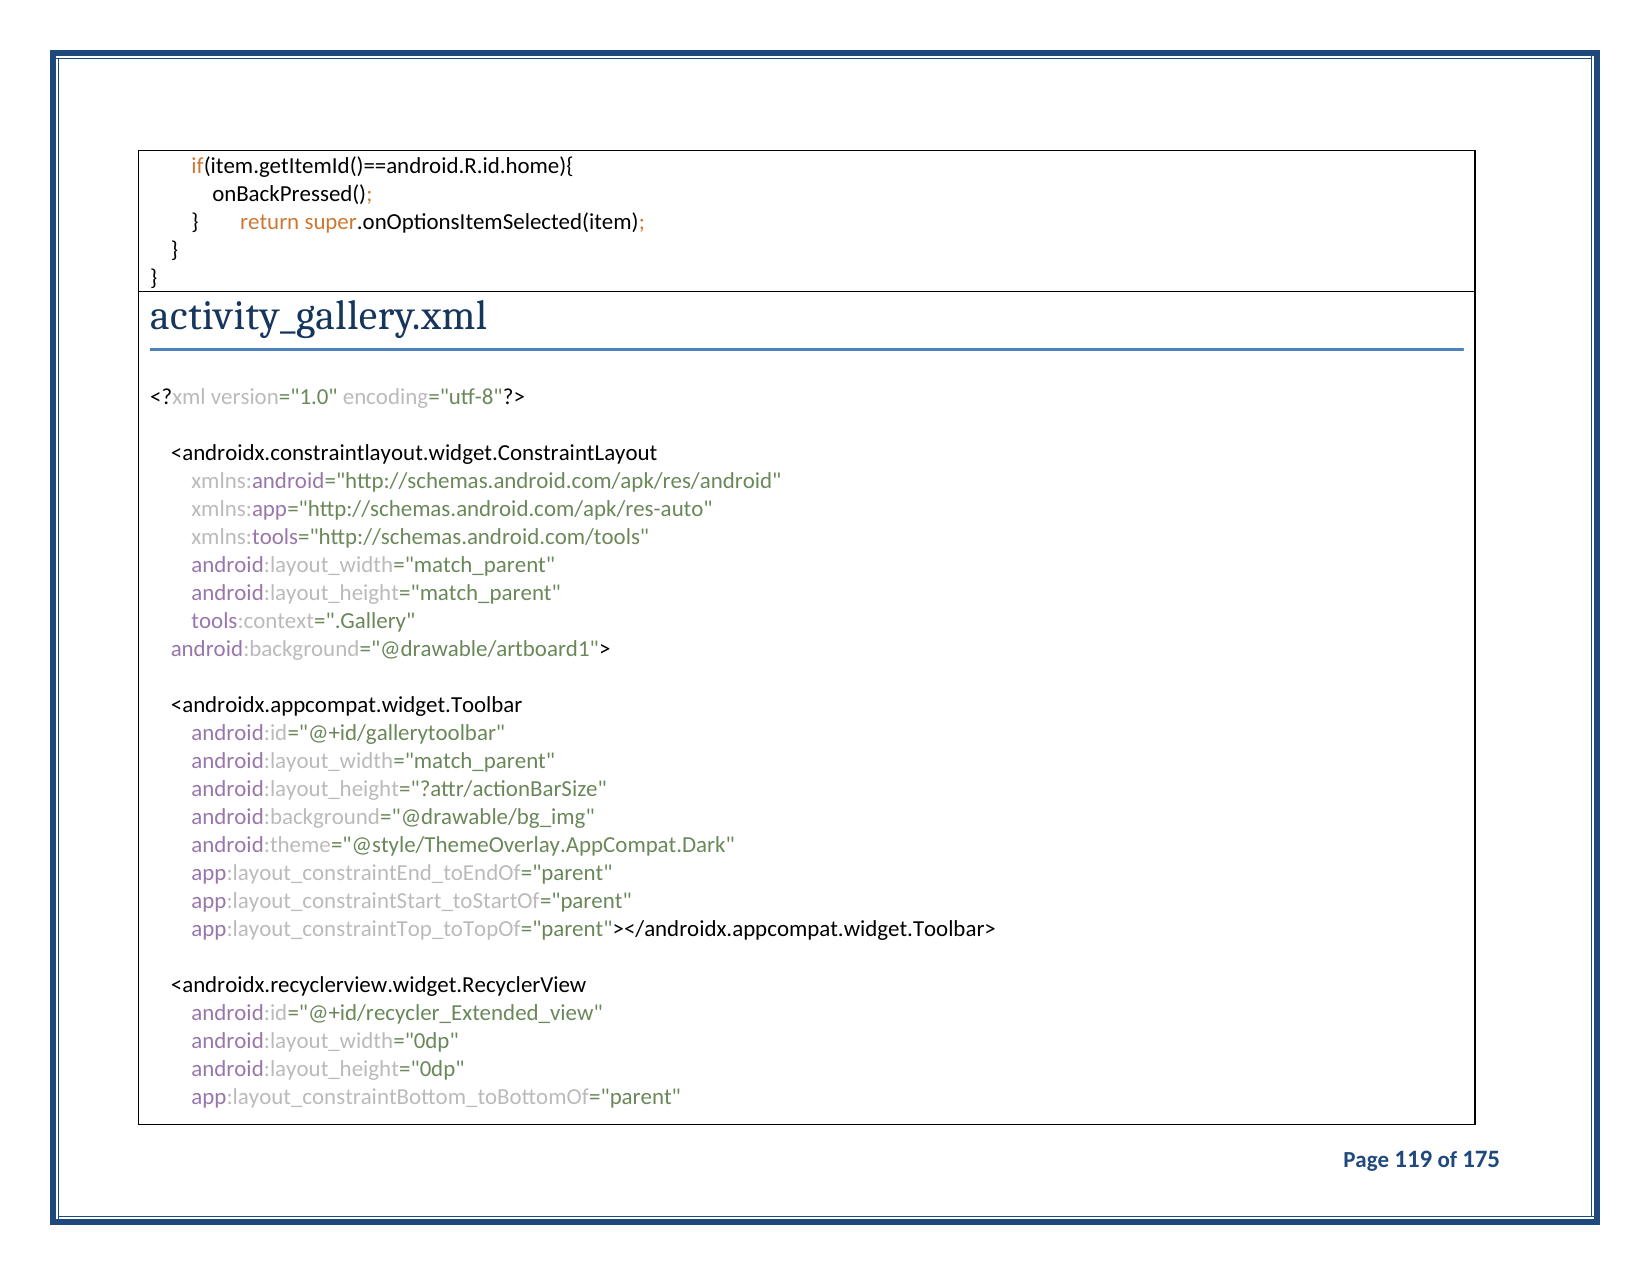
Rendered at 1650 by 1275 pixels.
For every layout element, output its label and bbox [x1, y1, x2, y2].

table_cell [139, 292, 1474, 1124]
table_cell [139, 151, 1474, 291]
